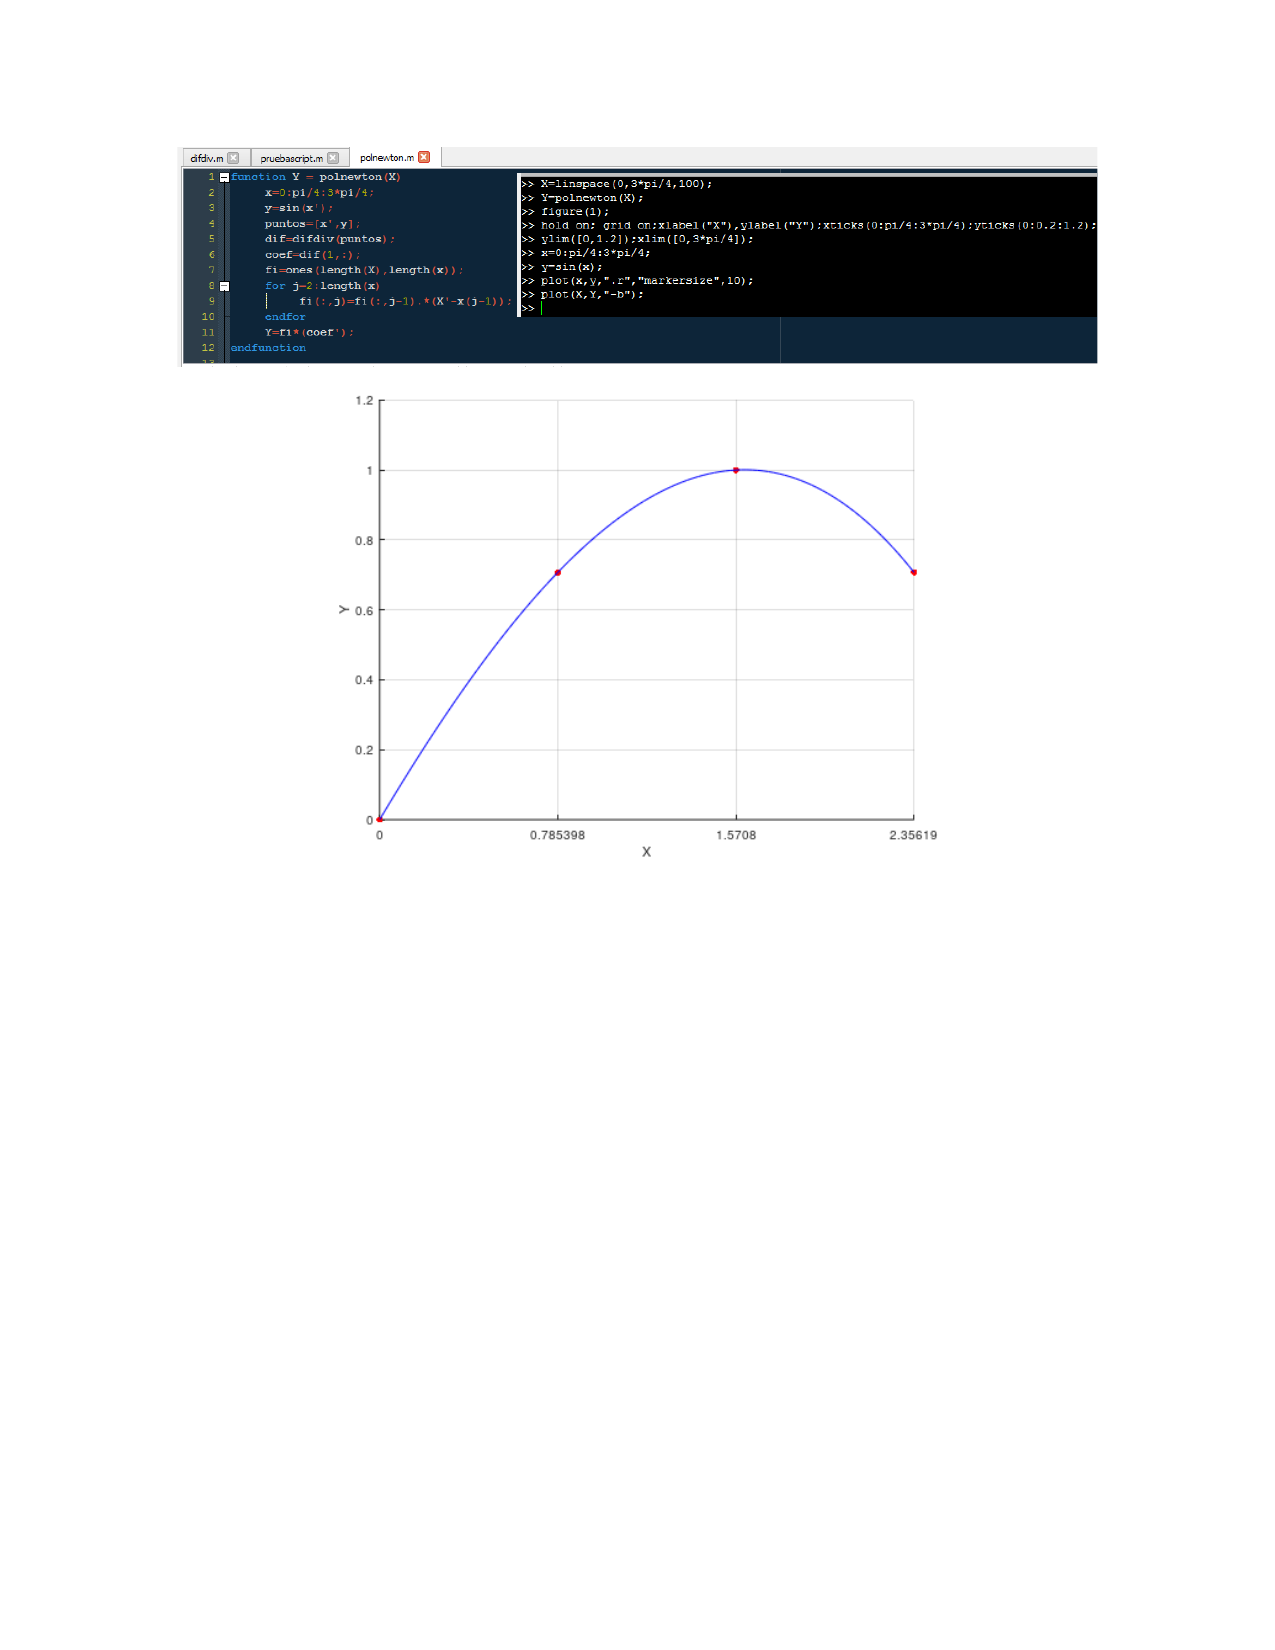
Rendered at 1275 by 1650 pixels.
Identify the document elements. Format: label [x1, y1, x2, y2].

picture [332, 385, 943, 869]
picture [177, 147, 1098, 367]
